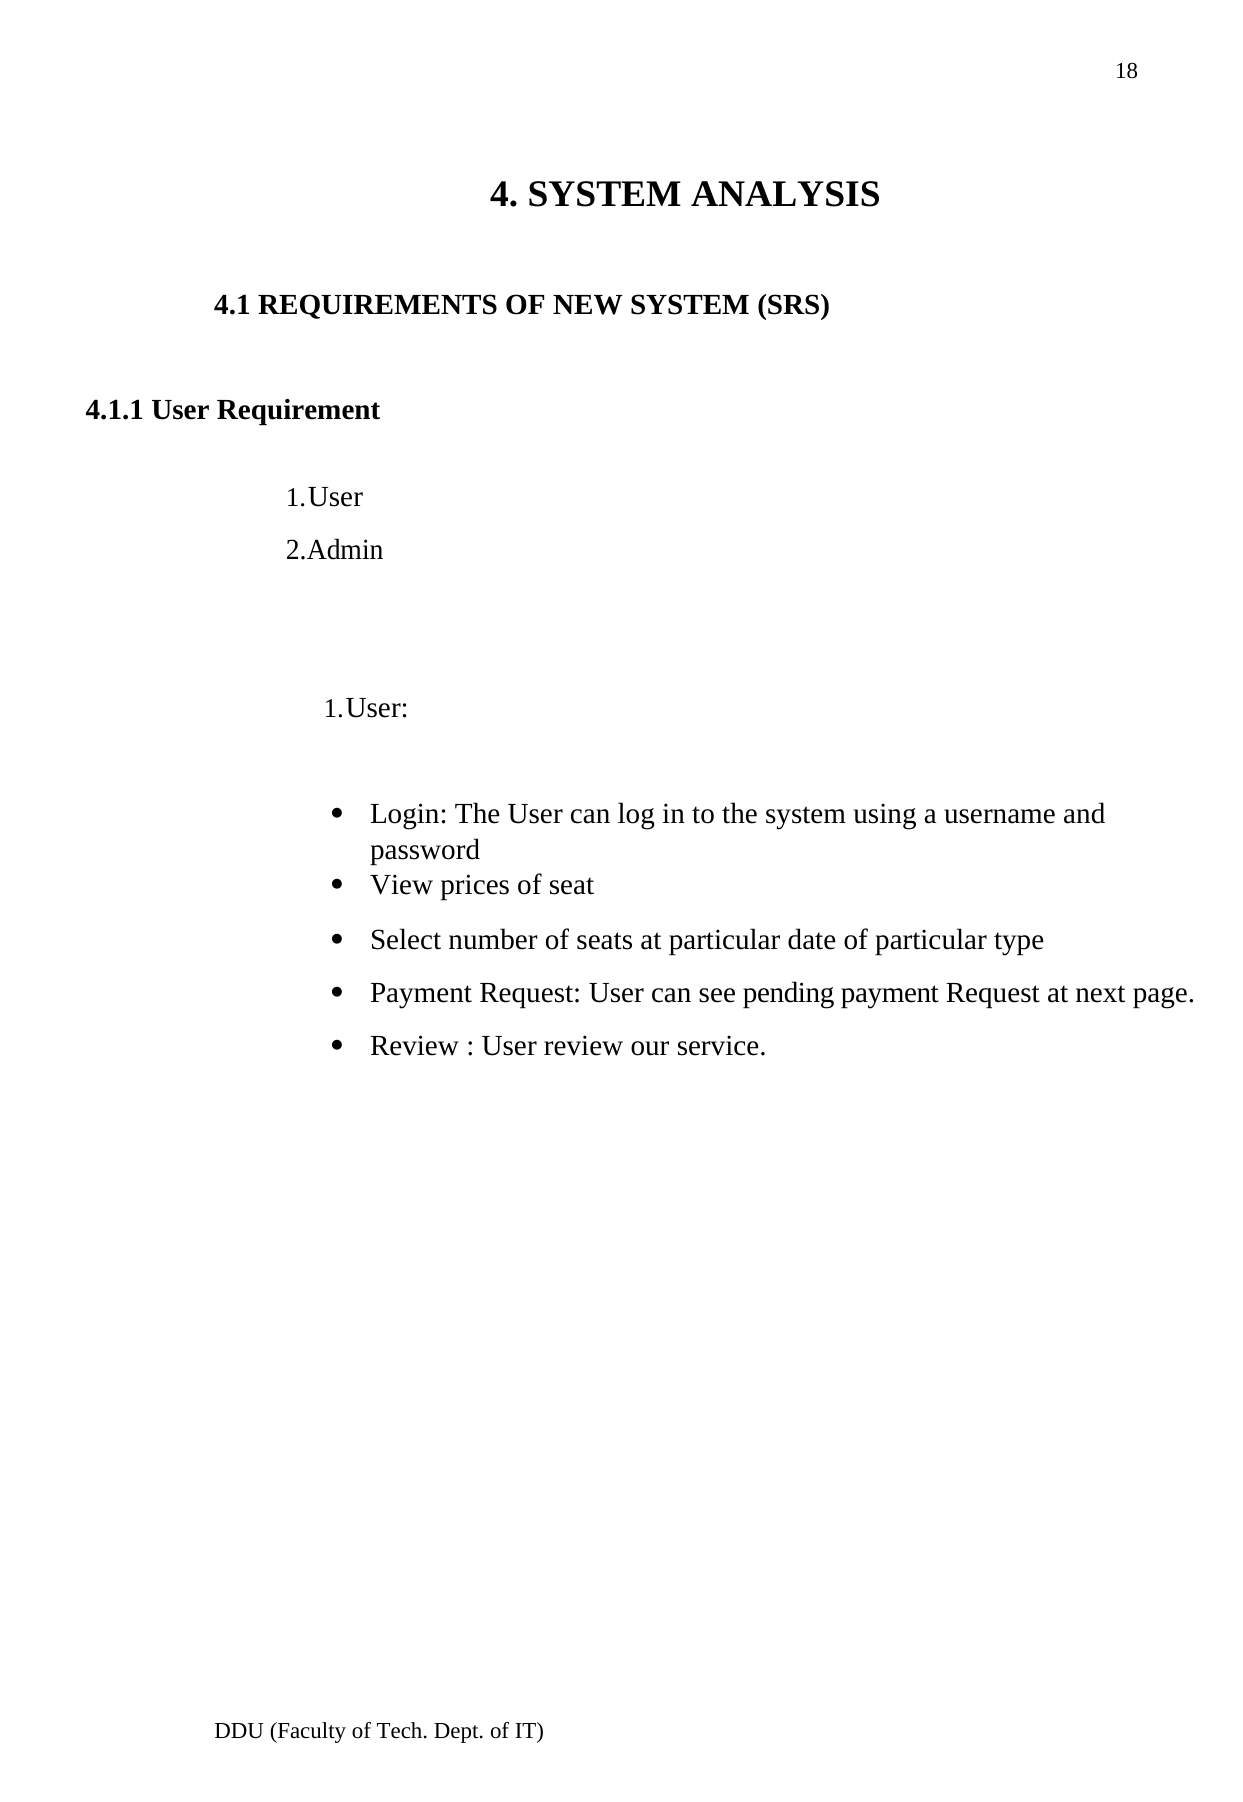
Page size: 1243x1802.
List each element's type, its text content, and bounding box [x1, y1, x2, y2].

list Payment Request: User can see pending payment Request at next page. [332, 975, 1209, 1009]
list Login: The User can log in to the system using a username and password [332, 797, 1135, 866]
list User 2.Admin [286, 479, 403, 565]
subtitle REQUIREMENTS OF NEW SYSTEM (SRS) [214, 287, 1209, 320]
subtitle 4. SYSTEM ANALYSIS [490, 171, 1209, 214]
list View prices of seat [332, 867, 1135, 901]
list Select number of seats at particular date of particular type [332, 922, 1209, 956]
list User Requirement [85, 392, 546, 426]
list User: [323, 690, 1209, 724]
list Review : User review our service. [332, 1028, 1209, 1062]
